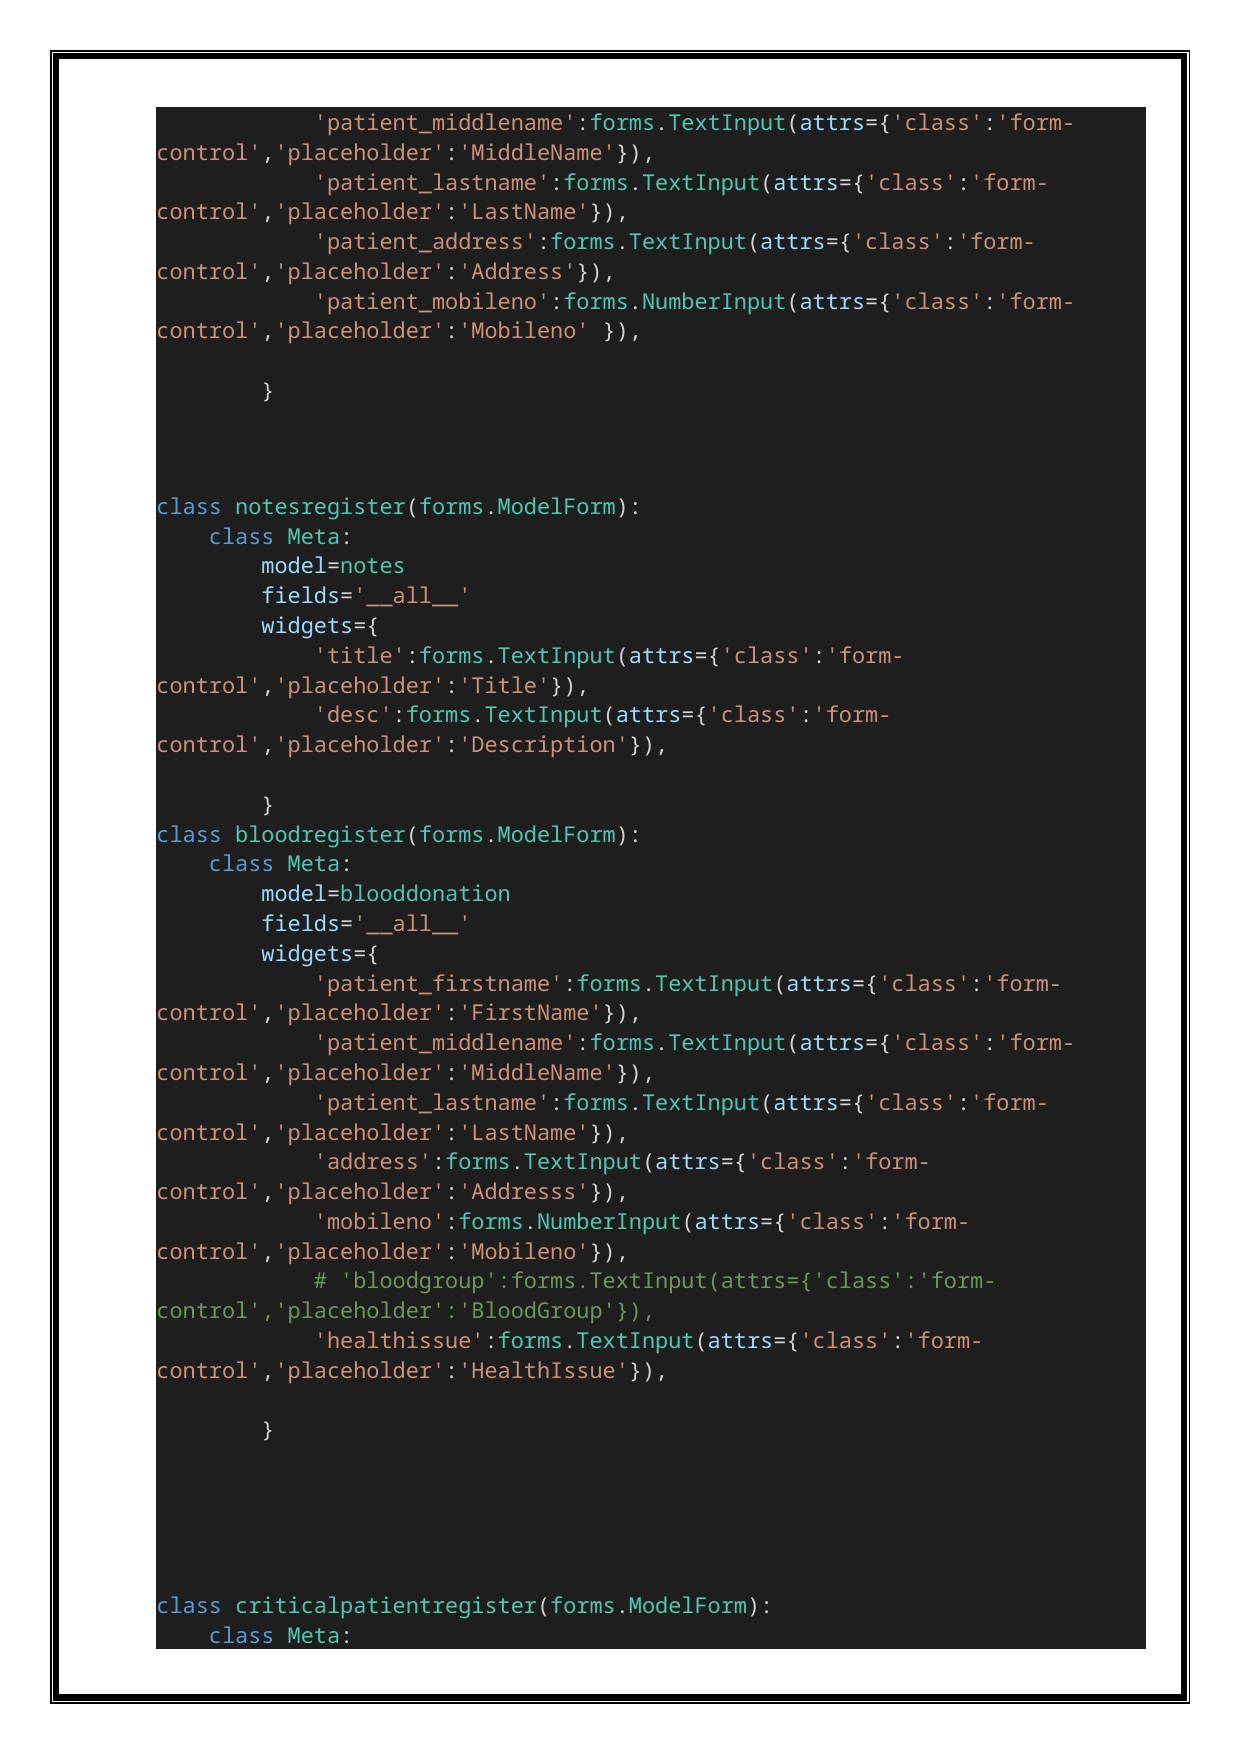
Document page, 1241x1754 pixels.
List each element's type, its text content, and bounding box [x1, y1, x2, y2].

text 'address':forms.TextInput(attrs={'class':'form-control','placeholder':'Addresss'}), [156, 1146, 1146, 1206]
text model=blooddonation [156, 878, 1146, 908]
text 'patient_middlename':forms.TextInput(attrs={'class':'form-control','placeholder':'MiddleName'}), [156, 1027, 1146, 1087]
text 'mobileno':forms.NumberInput(attrs={'class':'form-control','placeholder':'Mobileno'}), [156, 1206, 1146, 1265]
text class criticalpatientregister(forms.ModelForm): [156, 1590, 1146, 1619]
text # 'bloodgroup':forms.TextInput(attrs={'class':'form-control','placeholder':'BloodGroup'}), [156, 1265, 1146, 1325]
text class Meta: [156, 521, 1146, 550]
text model=notes [156, 550, 1146, 580]
text class Meta: [156, 1619, 1146, 1649]
text 'title':forms.TextInput(attrs={'class':'form-control','placeholder':'Title'}), [156, 640, 1146, 699]
text widgets={ [156, 938, 1146, 967]
text } [156, 789, 1146, 818]
text 'patient_mobileno':forms.NumberInput(attrs={'class':'form-control','placeholder':'Mobileno' }), [156, 286, 1146, 345]
text class bloodregister(forms.ModelForm): [156, 818, 1146, 848]
text 'desc':forms.TextInput(attrs={'class':'form-control','placeholder':'Description'}), [156, 699, 1146, 759]
text widgets={ [156, 610, 1146, 640]
text 'healthissue':forms.TextInput(attrs={'class':'form-control','placeholder':'HealthIssue'}), [156, 1325, 1146, 1384]
text 'patient_lastname':forms.TextInput(attrs={'class':'form-control','placeholder':'LastName'}), [156, 166, 1146, 226]
text class Meta: [156, 848, 1146, 878]
text class notesregister(forms.ModelForm): [156, 491, 1146, 521]
text fields='__all__' [156, 580, 1146, 610]
text 'patient_lastname':forms.TextInput(attrs={'class':'form-control','placeholder':'LastName'}), [156, 1087, 1146, 1146]
text 'patient_middlename':forms.TextInput(attrs={'class':'form-control','placeholder':'MiddleName'}), [156, 107, 1146, 166]
text 'patient_address':forms.TextInput(attrs={'class':'form-control','placeholder':'Address'}), [156, 226, 1146, 286]
text fields='__all__' [156, 908, 1146, 938]
text 'patient_firstname':forms.TextInput(attrs={'class':'form-control','placeholder':'FirstName'}), [156, 967, 1146, 1027]
text } [156, 1414, 1146, 1444]
text } [156, 375, 1146, 405]
